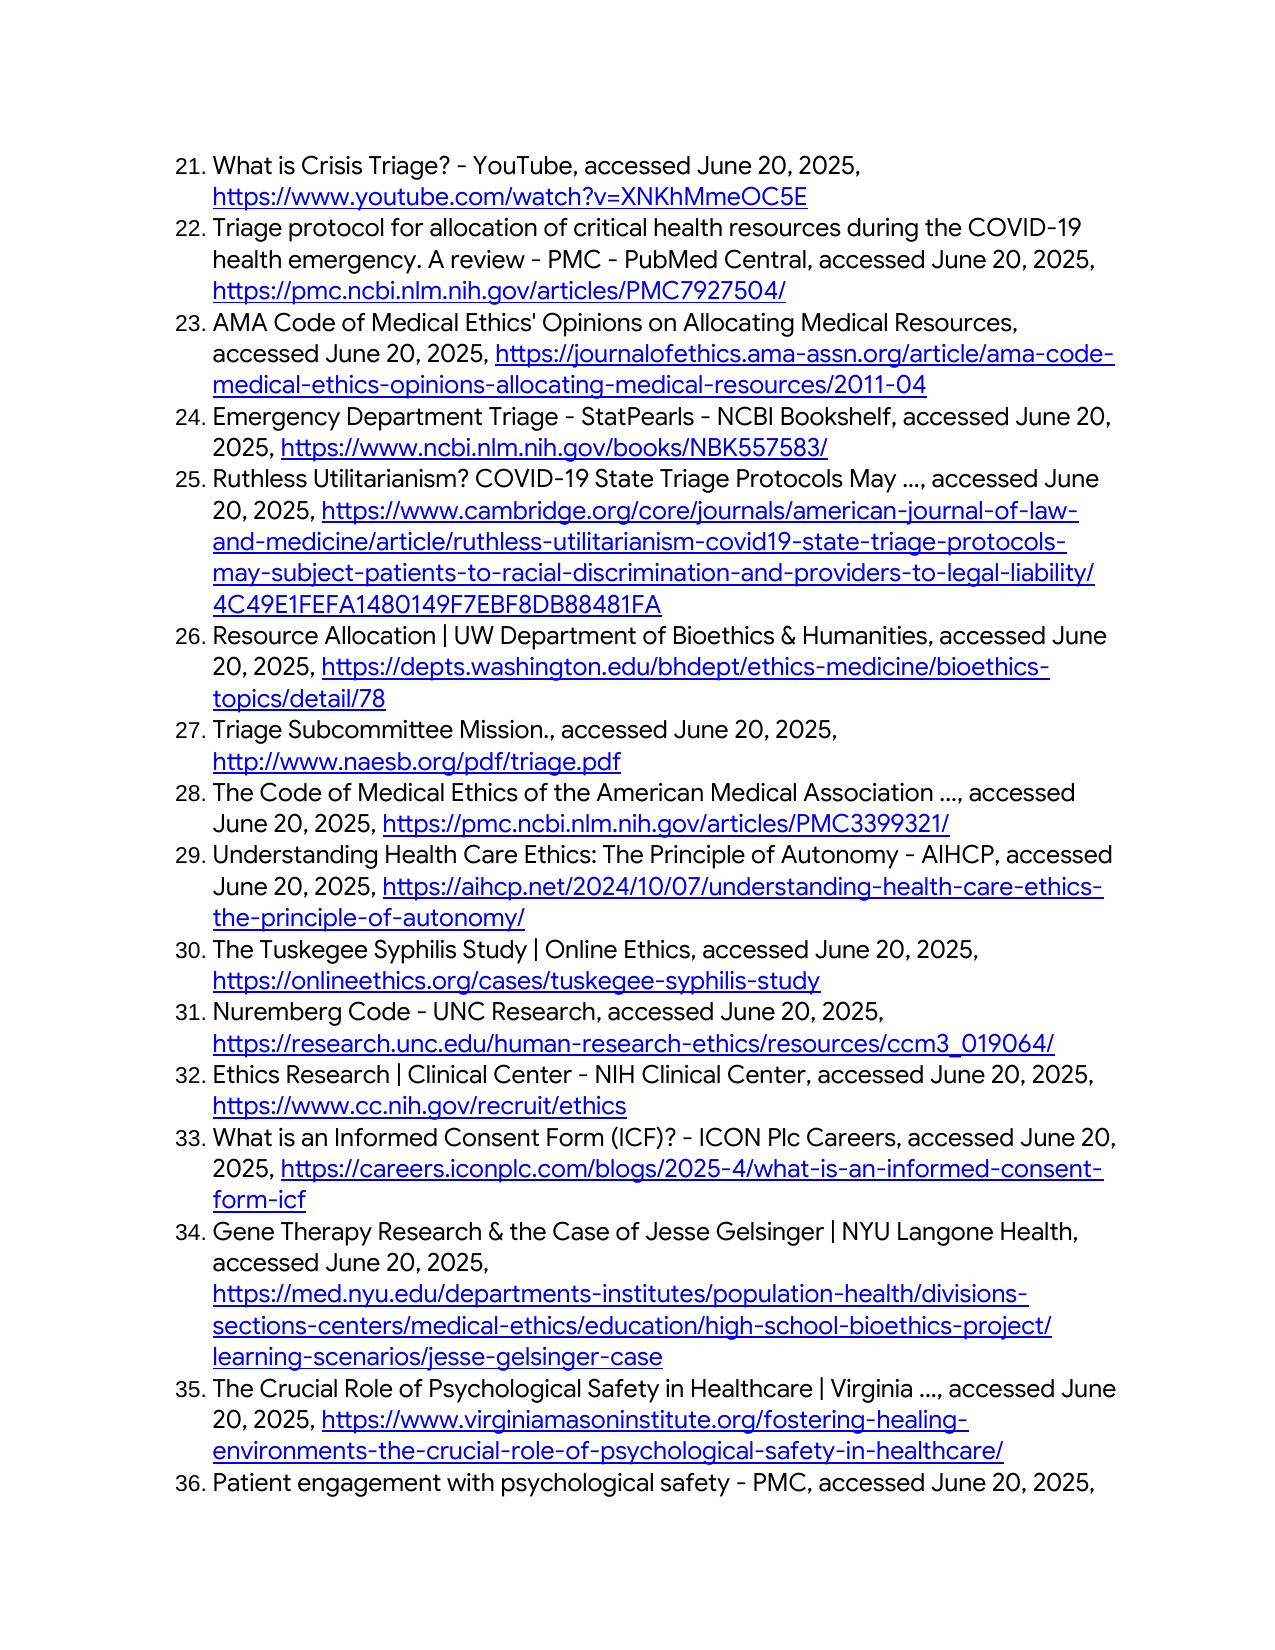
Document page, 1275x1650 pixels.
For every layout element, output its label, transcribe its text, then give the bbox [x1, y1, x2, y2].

list Ethics Research | Clinical Center - NIH Clinical Center, accessed June 20, 2025, https://www.cc.nih.gov/recruit/ethics [175, 1059, 1125, 1122]
list Gene Therapy Research & the Case of Jesse Gelsinger | NYU Langone Health, accessed June 20, 2025, https://med.nyu.edu/departments-institutes/population-health/divisions-sections-centers/medical-ethics/education/high-school-bioethics-project/learning-scenarios/jesse-gelsinger-case [175, 1216, 1125, 1373]
list The Code of Medical Ethics of the American Medical Association ..., accessed June 20, 2025, https://pmc.ncbi.nlm.nih.gov/articles/PMC3399321/ [175, 777, 1125, 840]
list AMA Code of Medical Ethics' Opinions on Allocating Medical Resources, accessed June 20, 2025, https://journalofethics.ama-assn.org/article/ama-code-medical-ethics-opinions-allocating-medical-resources/2011-04 [175, 307, 1125, 401]
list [175, 1467, 1125, 1498]
list Triage protocol for allocation of critical health resources during the COVID-19 health emergency. A review - PMC - PubMed Central, accessed June 20, 2025, https://pmc.ncbi.nlm.nih.gov/articles/PMC7927504/ [175, 213, 1125, 307]
list Triage Subcommittee Mission., accessed June 20, 2025, http://www.naesb.org/pdf/triage.pdf [175, 714, 1125, 777]
list The Crucial Role of Psychological Safety in Healthcare | Virginia ..., accessed June 20, 2025, https://www.virginiamasoninstitute.org/fostering-healing-environments-the-crucial-role-of-psychological-safety-in-healthcare/ [175, 1373, 1125, 1467]
list What is Crisis Triage? - YouTube, accessed June 20, 2025, https://www.youtube.com/watch?v=XNKhMmeOC5E [175, 150, 1125, 213]
list Nuremberg Code - UNC Research, accessed June 20, 2025, https://research.unc.edu/human-research-ethics/resources/ccm3_019064/ [175, 997, 1125, 1059]
list What is an Informed Consent Form (ICF)? - ICON Plc Careers, accessed June 20, 2025, https://careers.iconplc.com/blogs/2025-4/what-is-an-informed-consent-form-icf [175, 1122, 1125, 1216]
list Ruthless Utilitarianism? COVID-19 State Triage Protocols May ..., accessed June 20, 2025, https://www.cambridge.org/core/journals/american-journal-of-law-and-medicine/article/ruthless-utilitarianism-covid19-state-triage-protocols-may-subject-patients-to-racial-discrimination-and-providers-to-legal-liability/4C49E1FEFA1480149F7EBF8DB88481FA [175, 463, 1125, 620]
list Resource Allocation | UW Department of Bioethics & Humanities, accessed June 20, 2025, https://depts.washington.edu/bhdept/ethics-medicine/bioethics-topics/detail/78 [175, 620, 1125, 714]
list Understanding Health Care Ethics: The Principle of Autonomy - AIHCP, accessed June 20, 2025, https://aihcp.net/2024/10/07/understanding-health-care-ethics-the-principle-of-autonomy/ [175, 840, 1125, 934]
list Emergency Department Triage - StatPearls - NCBI Bookshelf, accessed June 20, 2025, https://www.ncbi.nlm.nih.gov/books/NBK557583/ [175, 401, 1125, 463]
list The Tuskegee Syphilis Study | Online Ethics, accessed June 20, 2025, https://onlineethics.org/cases/tuskegee-syphilis-study [175, 934, 1125, 997]
